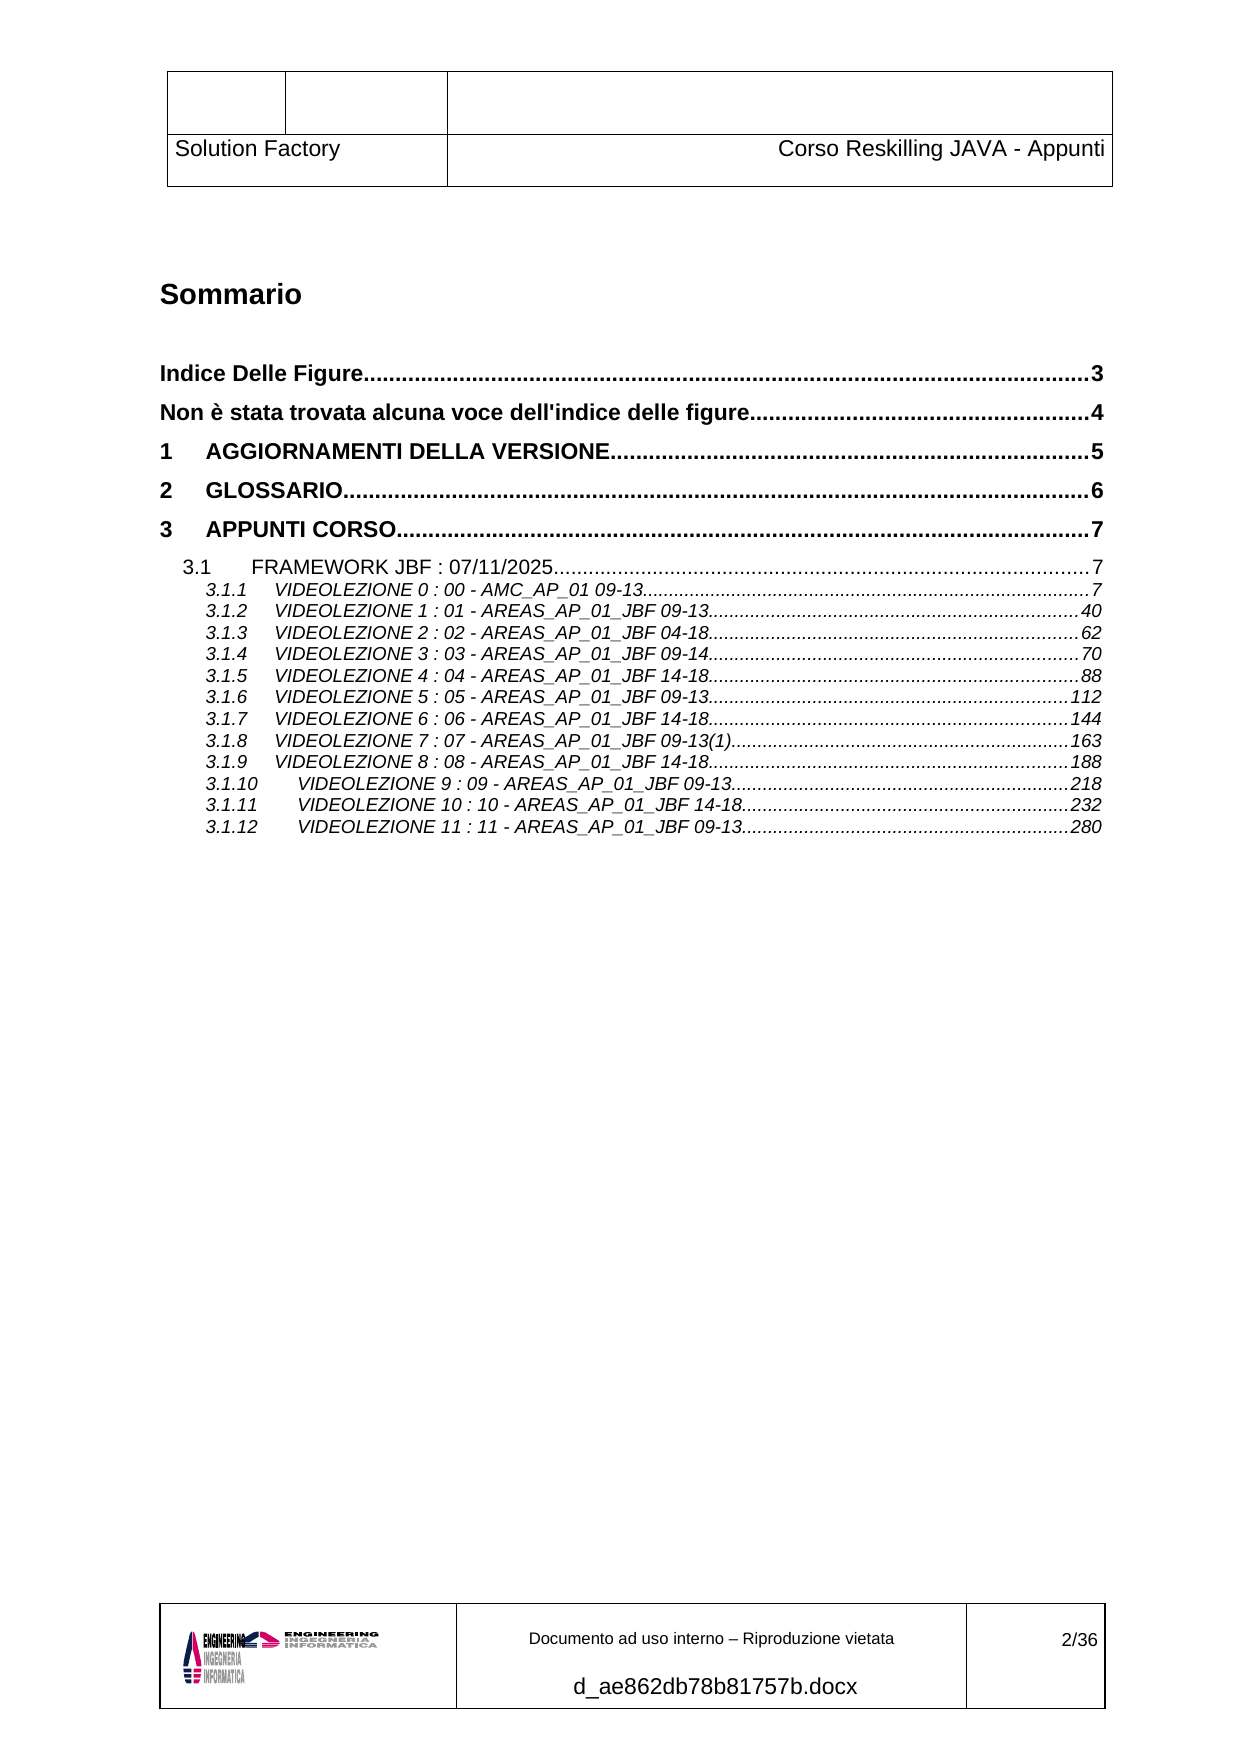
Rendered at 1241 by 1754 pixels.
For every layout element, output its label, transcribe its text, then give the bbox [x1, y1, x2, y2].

text 3.1.9 VIDEOLEZIONE 8 : 08 - AREAS_AP_01_JBF 14-18 188 [205, 751, 1104, 773]
text Indice Delle Figure 3 [159, 360, 1104, 387]
text 3.1.4 VIDEOLEZIONE 3 : 03 - AREAS_AP_01_JBF 09-14 70 [205, 643, 1104, 665]
text 1 AGGIORNAMENTI DELLA VERSIONE 5 [159, 438, 1104, 464]
text 3.1.2 VIDEOLEZIONE 1 : 01 - AREAS_AP_01_JBF 09-13 40 [205, 600, 1104, 622]
text 3.1.3 VIDEOLEZIONE 2 : 02 - AREAS_AP_01_JBF 04-18 62 [205, 622, 1104, 643]
text 3.1.10 VIDEOLEZIONE 9 : 09 - AREAS_AP_01_JBF 09-13 218 [205, 773, 1104, 794]
text 3.1 FRAMEWORK JBF : 07/11/2025 7 [182, 554, 1104, 578]
text 3.1.7 VIDEOLEZIONE 6 : 06 - AREAS_AP_01_JBF 14-18 144 [205, 708, 1104, 729]
text 3 APPUNTI CORSO 7 [159, 516, 1104, 542]
text 3.1.12 VIDEOLEZIONE 11 : 11 - AREAS_AP_01_JBF 09-13 280 [205, 816, 1104, 837]
text Non è stata trovata alcuna voce dell'indice delle figure. 4 [159, 399, 1104, 426]
subtitle Sommario [159, 277, 1104, 310]
text 3.1.1 VIDEOLEZIONE 0 : 00 - AMC_AP_01 09-13 7 [205, 578, 1104, 600]
text 3.1.8 VIDEOLEZIONE 7 : 07 - AREAS_AP_01_JBF 09-13(1) 163 [205, 729, 1104, 751]
text 3.1.6 VIDEOLEZIONE 5 : 05 - AREAS_AP_01_JBF 09-13 112 [205, 686, 1104, 708]
text 3.1.5 VIDEOLEZIONE 4 : 04 - AREAS_AP_01_JBF 14-18 88 [205, 665, 1104, 686]
text 2 GLOSSARIO 6 [159, 477, 1104, 503]
text 3.1.11 VIDEOLEZIONE 10 : 10 - AREAS_AP_01_JBF 14-18 232 [205, 794, 1104, 816]
